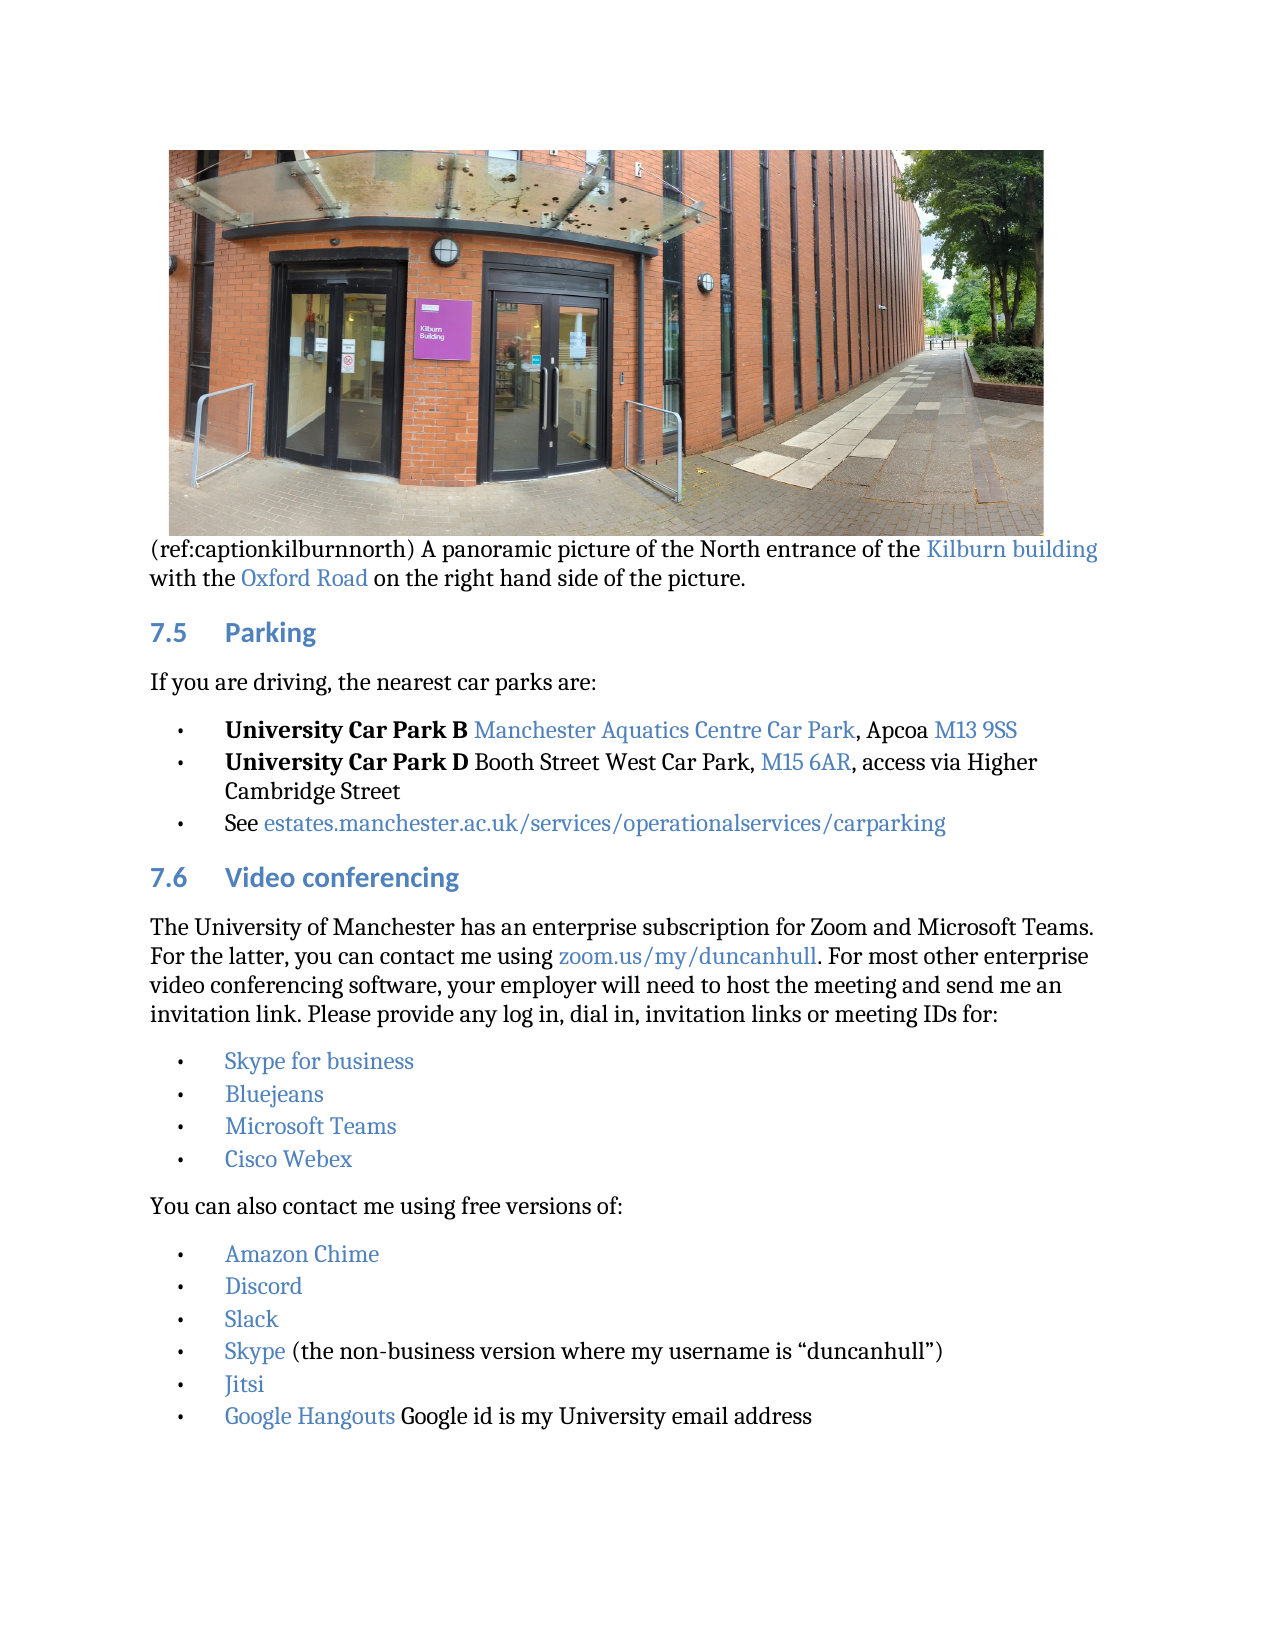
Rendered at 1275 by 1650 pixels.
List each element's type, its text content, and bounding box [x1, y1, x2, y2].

list University Car Park D Booth Street West Car Park, M15 6AR, access via Higher Cambridge Street [175, 748, 1125, 806]
list Skype (the non-business version where my username is “duncanhull”) [175, 1337, 1125, 1366]
text If you are driving, the nearest car parks are: [150, 668, 1125, 697]
subtitle 7.5 Parking [150, 614, 1125, 649]
list Jitsi [175, 1369, 1125, 1398]
list University Car Park B Manchester Aquatics Centre Car Park, Apcoa M13 9SS [175, 716, 1125, 744]
list See estates.manchester.ac.uk/services/operationalservices/carparking [175, 809, 1125, 838]
list Bluejeans [175, 1079, 1125, 1108]
list Slack [175, 1304, 1125, 1333]
list Skype for business [175, 1047, 1125, 1076]
list Cisco Webex [175, 1144, 1125, 1173]
text You can also contact me using free versions of: [150, 1192, 1125, 1221]
list Discord [175, 1272, 1125, 1301]
list Google Hangouts Google id is my University email address [175, 1402, 1125, 1431]
text The University of Manchester has an enterprise subscription for Zoom and Microsoft Teams. For the latter, you can contact me using zoom.us/my/duncanhull. For most other enterprise video conferencing software, your employer will need to host the meeting and send me an invitation link. Please provide any log in, dial in, invitation links or meeting IDs for: [150, 913, 1125, 1028]
list Amazon Chime [175, 1239, 1125, 1268]
list Microsoft Teams [175, 1112, 1125, 1141]
picture [168, 150, 1044, 536]
subtitle 7.6 Video conferencing [150, 859, 1125, 894]
